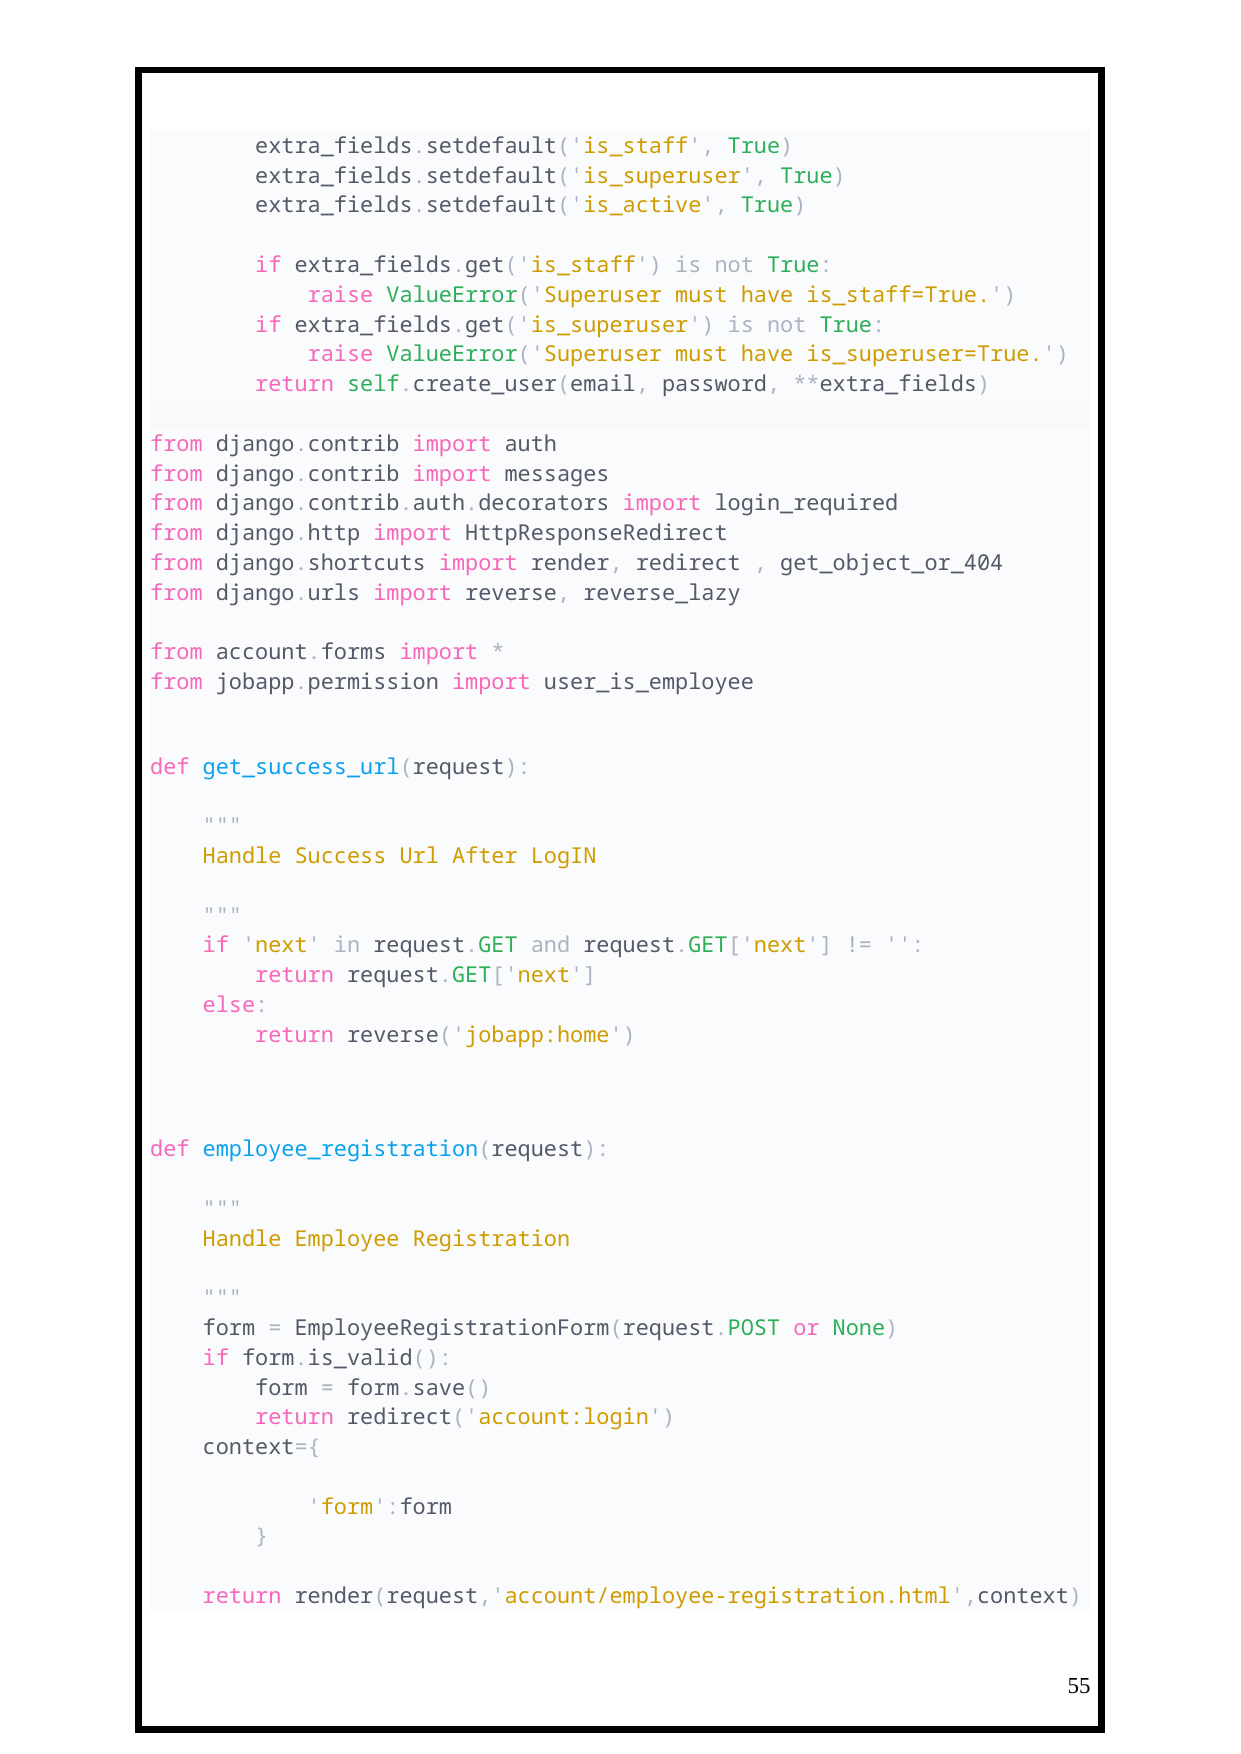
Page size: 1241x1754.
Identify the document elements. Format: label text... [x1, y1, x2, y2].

text """ [150, 810, 1090, 840]
text if 'next' in request.GET and request.GET['next'] != '': [150, 929, 1090, 959]
text """ [150, 900, 1090, 929]
text def get_success_url(request): [150, 751, 1090, 781]
text extra_fields.setdefault('is_superuser', True) [150, 160, 1090, 189]
text return render(request,'account/employee-registration.html',context) [150, 1580, 1090, 1610]
text if extra_fields.get('is_superuser') is not True: [150, 309, 1090, 338]
text return request.GET['next'] [150, 959, 1090, 989]
text return self.create_user(email, password, **extra_fields) [150, 368, 1090, 398]
text from django.contrib import auth [150, 428, 1090, 458]
text from django.contrib import messages [150, 458, 1090, 487]
text else: [150, 989, 1090, 1019]
text from django.contrib.auth.decorators import login_required [150, 487, 1090, 517]
text from django.http import HttpResponseRedirect [150, 517, 1090, 547]
text raise ValueError('Superuser must have is_superuser=True.') [150, 338, 1090, 368]
text def employee_registration(request): [150, 1133, 1090, 1163]
text """ [150, 1282, 1090, 1312]
text return reverse('jobapp:home') [150, 1019, 1090, 1049]
text 'form':form [150, 1491, 1090, 1520]
text Handle Success Url After LogIN [150, 840, 1090, 870]
text if extra_fields.get('is_staff') is not True: [150, 249, 1090, 279]
text return redirect('account:login') [150, 1401, 1090, 1431]
text } [150, 1520, 1090, 1550]
text from jobapp.permission import user_is_employee [150, 666, 1090, 696]
text """ [150, 1193, 1090, 1222]
text Handle Employee Registration [150, 1222, 1090, 1252]
text context={ [150, 1431, 1090, 1461]
text from django.shortcuts import render, redirect , get_object_or_404 [150, 547, 1090, 577]
text raise ValueError('Superuser must have is_staff=True.') [150, 279, 1090, 309]
text form = EmployeeRegistrationForm(request.POST or None) [150, 1312, 1090, 1342]
text if form.is_valid(): [150, 1342, 1090, 1371]
text extra_fields.setdefault('is_staff', True) [150, 130, 1090, 160]
text from account.forms import * [150, 636, 1090, 666]
text from django.urls import reverse, reverse_lazy [150, 577, 1090, 607]
text extra_fields.setdefault('is_active', True) [150, 189, 1090, 219]
text form = form.save() [150, 1371, 1090, 1401]
